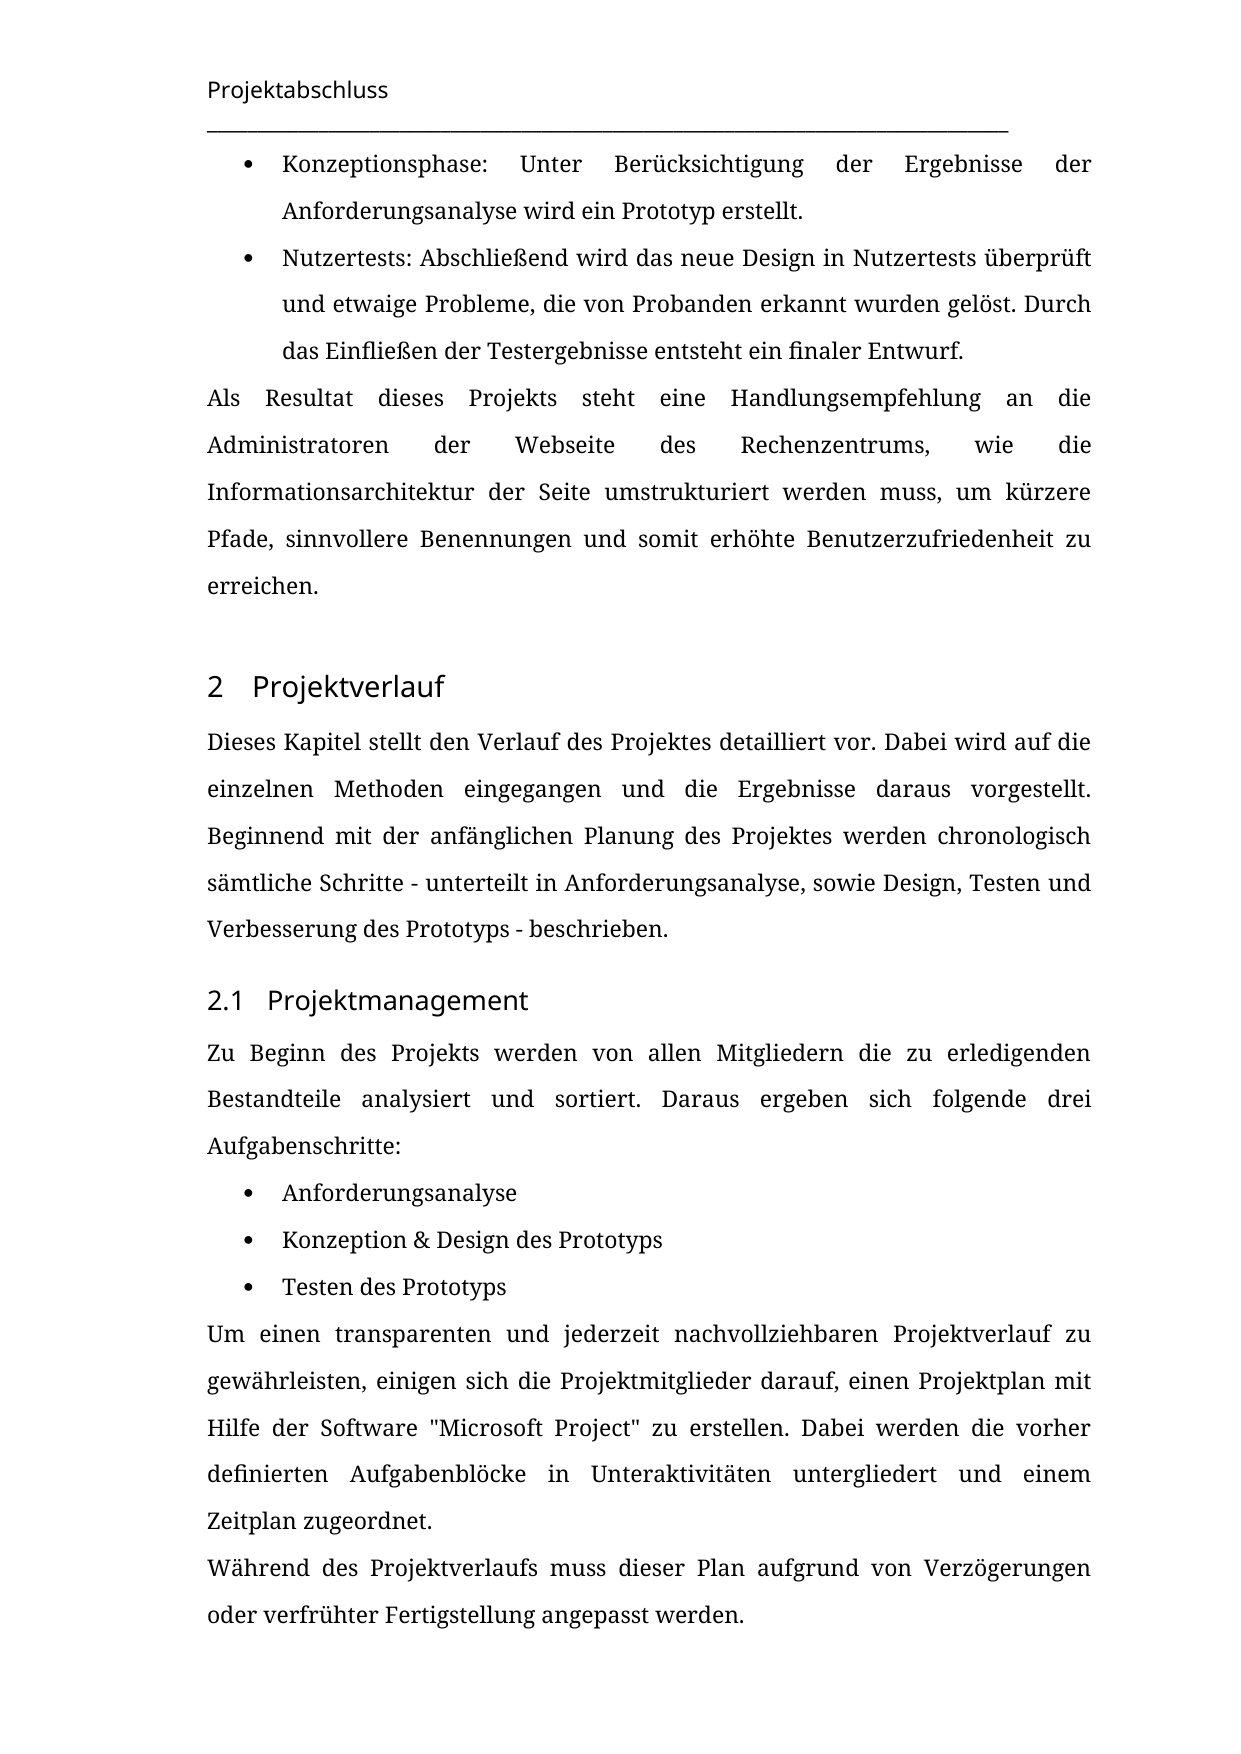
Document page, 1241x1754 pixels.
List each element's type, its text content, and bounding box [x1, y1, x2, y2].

subtitle Projektmanagement [207, 981, 1092, 1018]
list Nutzertests: Abschließend wird das neue Design in Nutzertests überprüft und etwaige Probleme, die von Probanden erkannt wurden gelöst. Durch das Einfließen der Testergebnisse entsteht ein finaler Entwurf. [244, 241, 1092, 366]
text Während des Projektverlaufs muss dieser Plan aufgrund von Verzögerungen oder verfrühter Fertigstellung angepasst werden. [207, 1552, 1092, 1630]
text Um einen transparenten und jederzeit nachvollziehbaren Projektverlauf zu gewährleisten, einigen sich die Projektmitglieder darauf, einen Projektplan mit Hilfe der Software "Microsoft Project" zu erstellen. Dabei werden die vorher definierten Aufgabenblöcke in Unteraktivitäten untergliedert und einem Zeitplan zugeordnet. [207, 1318, 1092, 1536]
text Dieses Kapitel stellt den Verlauf des Projektes detailliert vor. Dabei wird auf die einzelnen Methoden eingegangen und die Ergebnisse daraus vorgestellt. Beginnend mit der anfänglichen Planung des Projektes werden chronologisch sämtliche Schritte - unterteilt in Anforderungsanalyse, sowie Design, Testen und Verbesserung des Prototyps - beschrieben. [207, 726, 1092, 945]
list Konzeption & Design des Prototyps [244, 1224, 1092, 1255]
list Anforderungsanalyse [244, 1177, 1092, 1208]
subtitle Projektverlauf [207, 666, 1092, 706]
list Konzeptionsphase: Unter Berücksichtigung der Ergebnisse der Anforderungsanalyse wird ein Prototyp erstellt. [244, 148, 1092, 226]
text Als Resultat dieses Projekts steht eine Handlungsempfehlung an die Administratoren der Webseite des Rechenzentrums, wie die Informationsarchitektur der Seite umstrukturiert werden muss, um kürzere Pfade, sinnvollere Benennungen und somit erhöhte Benutzerzufriedenheit zu erreichen. [207, 382, 1092, 601]
text Zu Beginn des Projekts werden von allen Mitgliedern die zu erledigenden Bestandteile analysiert und sortiert. Daraus ergeben sich folgende drei Aufgabenschritte: [207, 1036, 1092, 1161]
list Testen des Prototyps [244, 1271, 1092, 1302]
